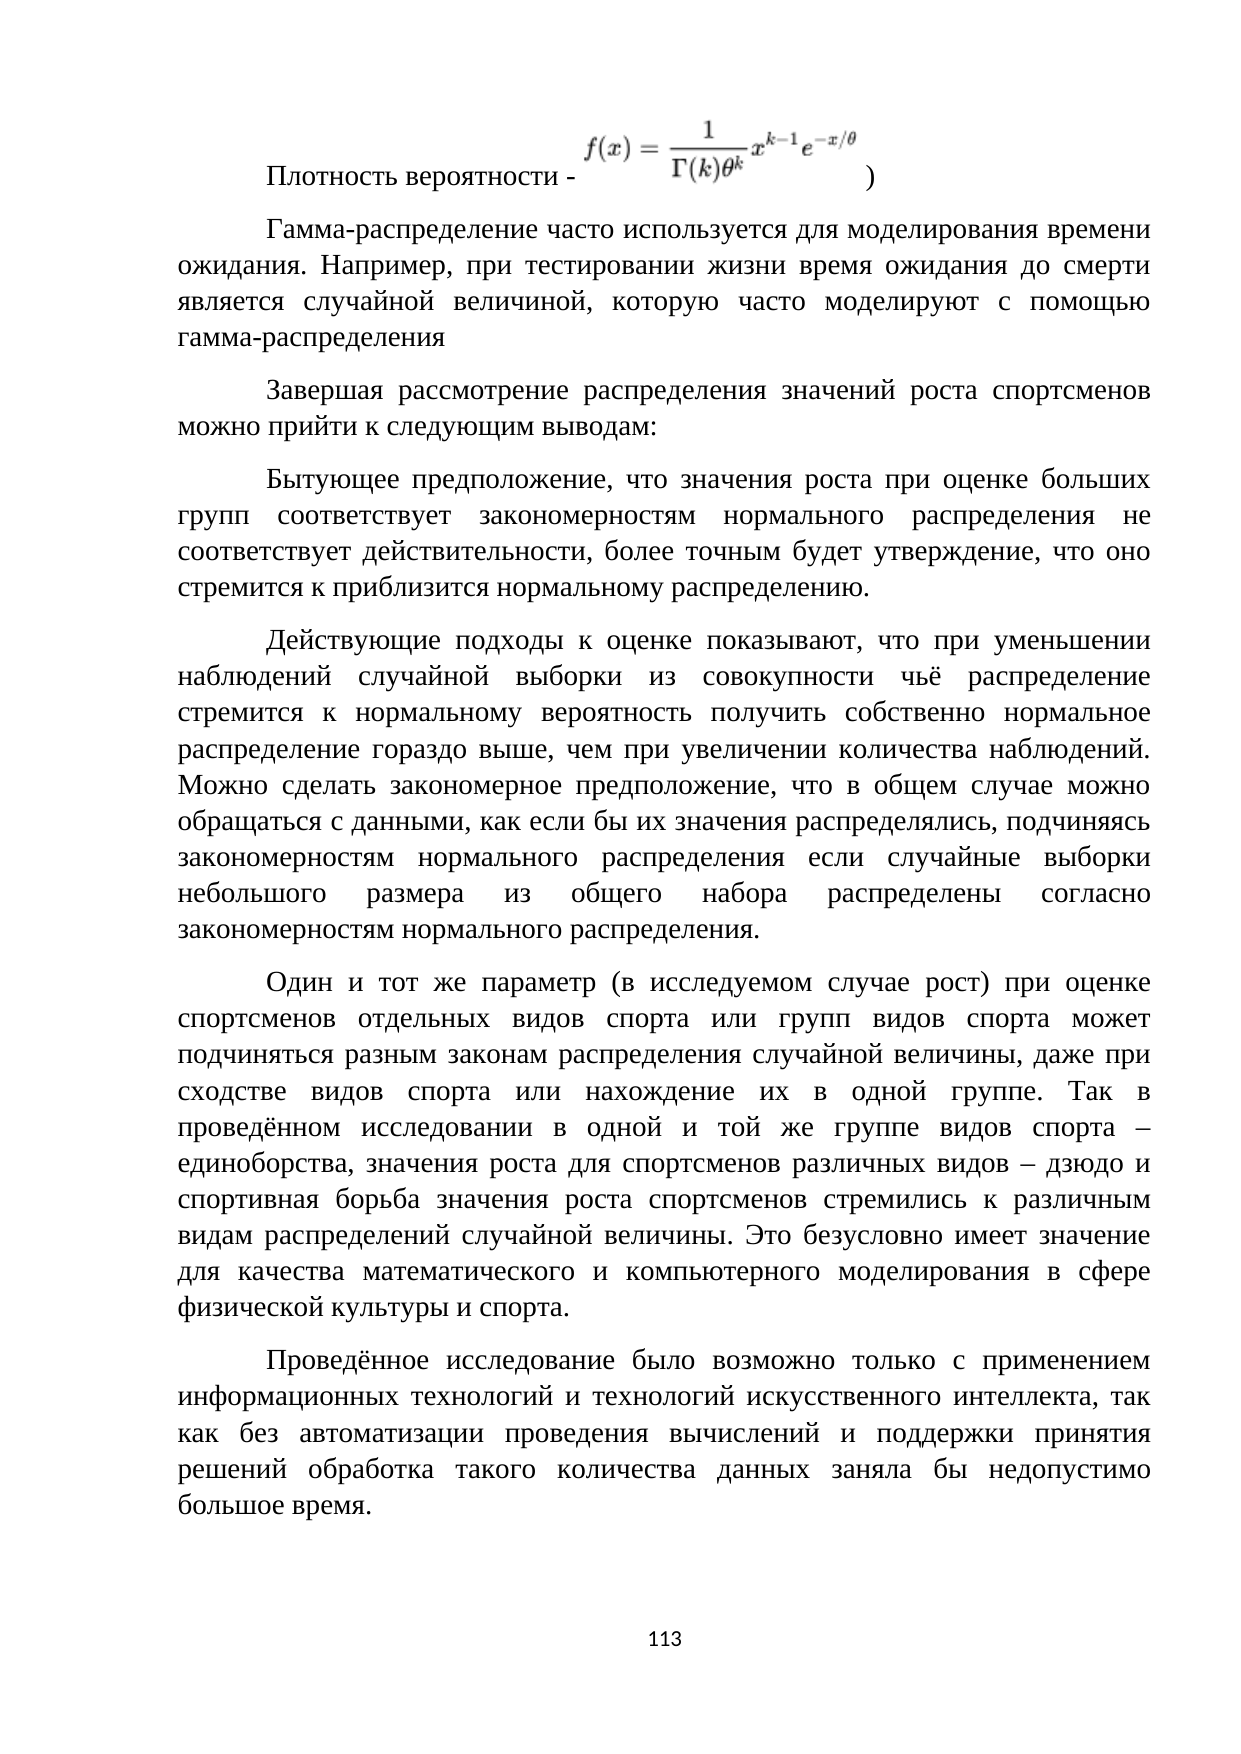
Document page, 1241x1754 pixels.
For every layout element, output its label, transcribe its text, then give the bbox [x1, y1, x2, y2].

text Проведённое исследование было возможно только с применением информационных технологий и технологий искусственного интеллекта, так как без автоматизации проведения вычислений и поддержки принятия решений обработка такого количества данных заняла бы недопустимо большое время. [177, 1342, 1152, 1521]
text Завершая рассмотрение распределения значений роста спортсменов можно прийти к следующим выводам: [177, 372, 1152, 442]
text Гамма-распределение часто используется для моделирования времени ожидания. Например, при тестировании жизни время ожидания до смерти является случайной величиной, которую часто моделируют с помощью гамма-распределения [177, 211, 1152, 353]
text Бытующее предположение, что значения роста при оценке больших групп соответствует закономерностям нормального распределения не соответствует действительности, более точным будет утверждение, что оно стремится к приблизится нормальному распределению. [177, 461, 1152, 603]
text Действующие подходы к оценке показывают, что при уменьшении наблюдений случайной выборки из совокупности чьё распределение стремится к нормальному вероятность получить собственно нормальное распределение гораздо выше, чем при увеличении количества наблюдений. Можно сделать закономерное предположение, что в общем случае можно обращаться с данными, как если бы их значения распределялись, подчиняясь закономерностям нормального распределения если случайные выборки небольшого размера из общего набора распределены согласно закономерностям нормального распределения. [177, 622, 1152, 945]
text Один и тот же параметр (в исследуемом случае рост) при оценке спортсменов отдельных видов спорта или групп видов спорта может подчиняться разным законам распределения случайной величины, даже при сходстве видов спорта или нахождение их в одной группе. Так в проведённом исследовании в одной и той же группе видов спорта – единоборства, значения роста для спортсменов различных видов – дзюдо и спортивная борьба значения роста спортсменов стремились к различным видам распределений случайной величины. Это безусловно имеет значение для качества математического и компьютерного моделирования в сфере физической культуры и спорта. [177, 964, 1152, 1323]
picture [583, 118, 859, 186]
